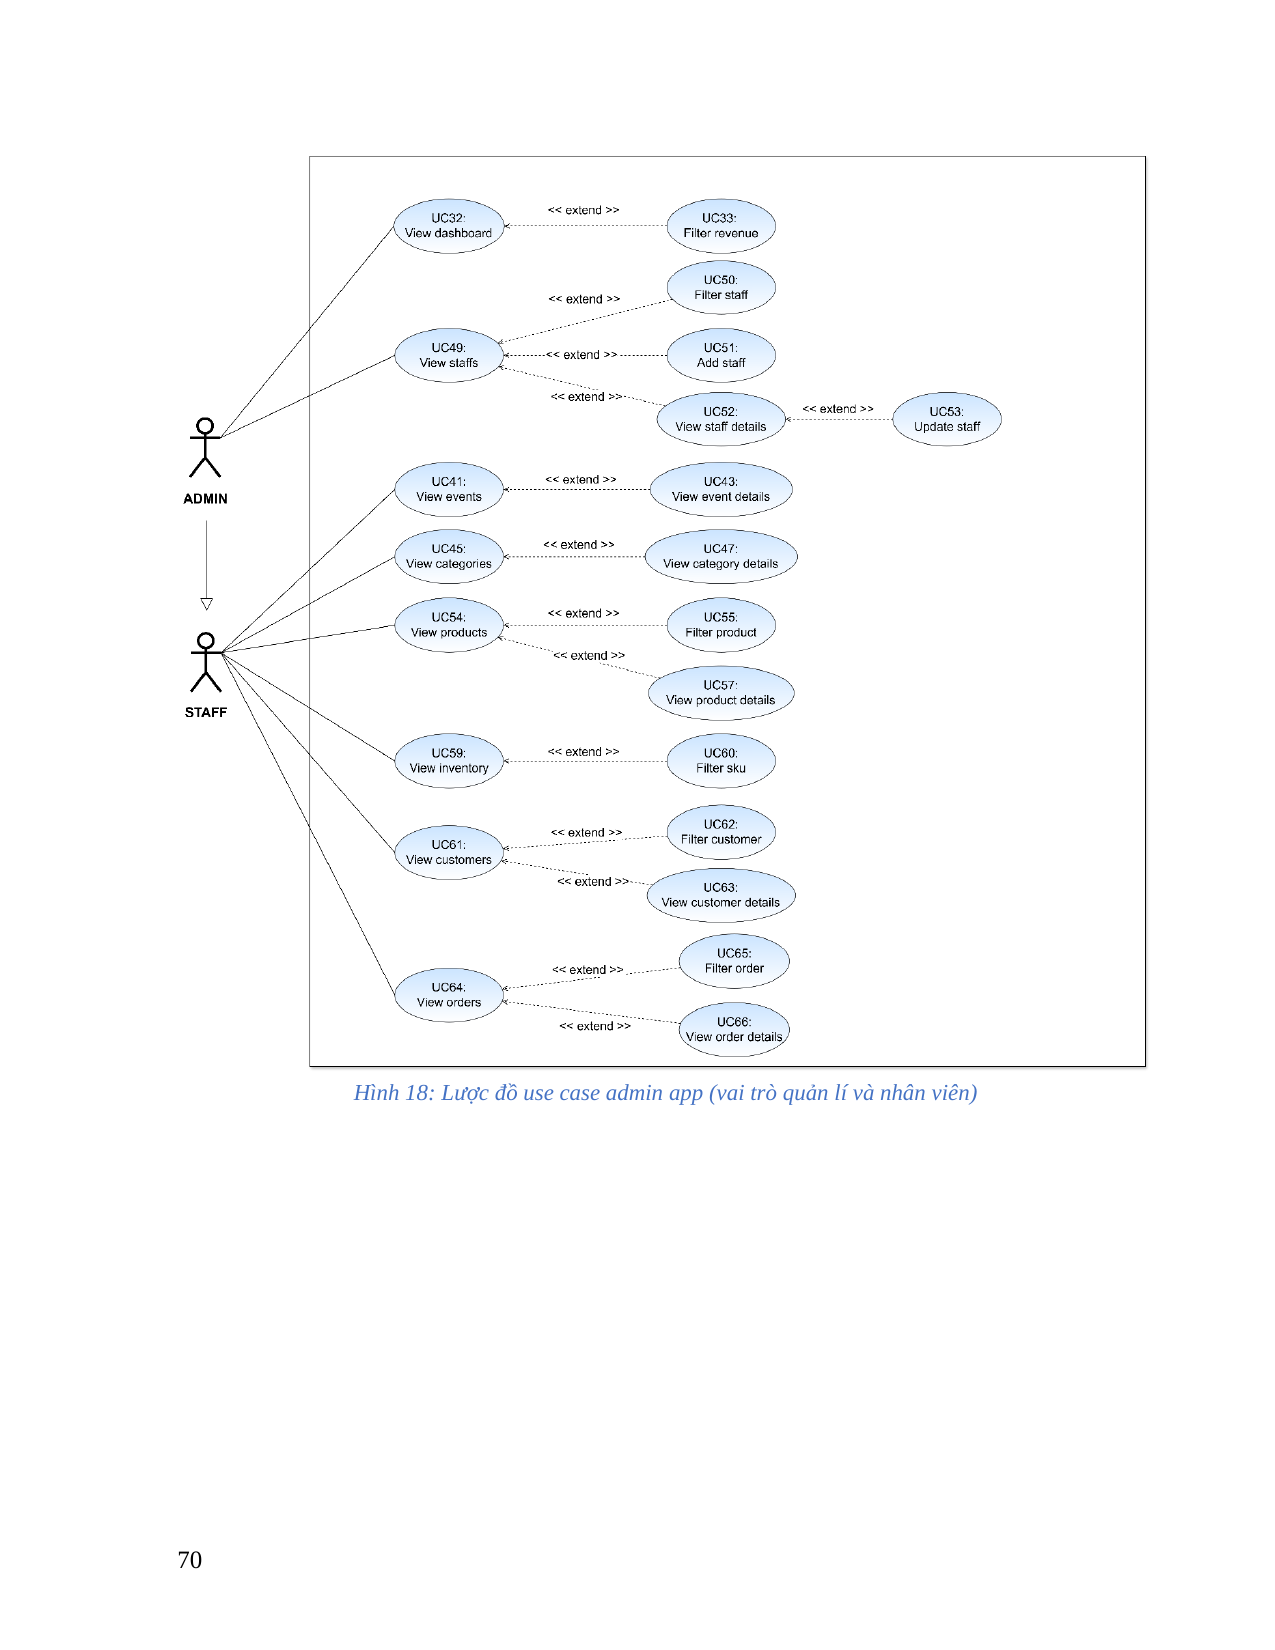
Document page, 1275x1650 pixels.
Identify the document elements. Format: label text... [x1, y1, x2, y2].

picture [177, 147, 1157, 1080]
text Hình 18: Lược đồ use case admin app (vai trò quản lí và nhân viên) [177, 1080, 1156, 1106]
